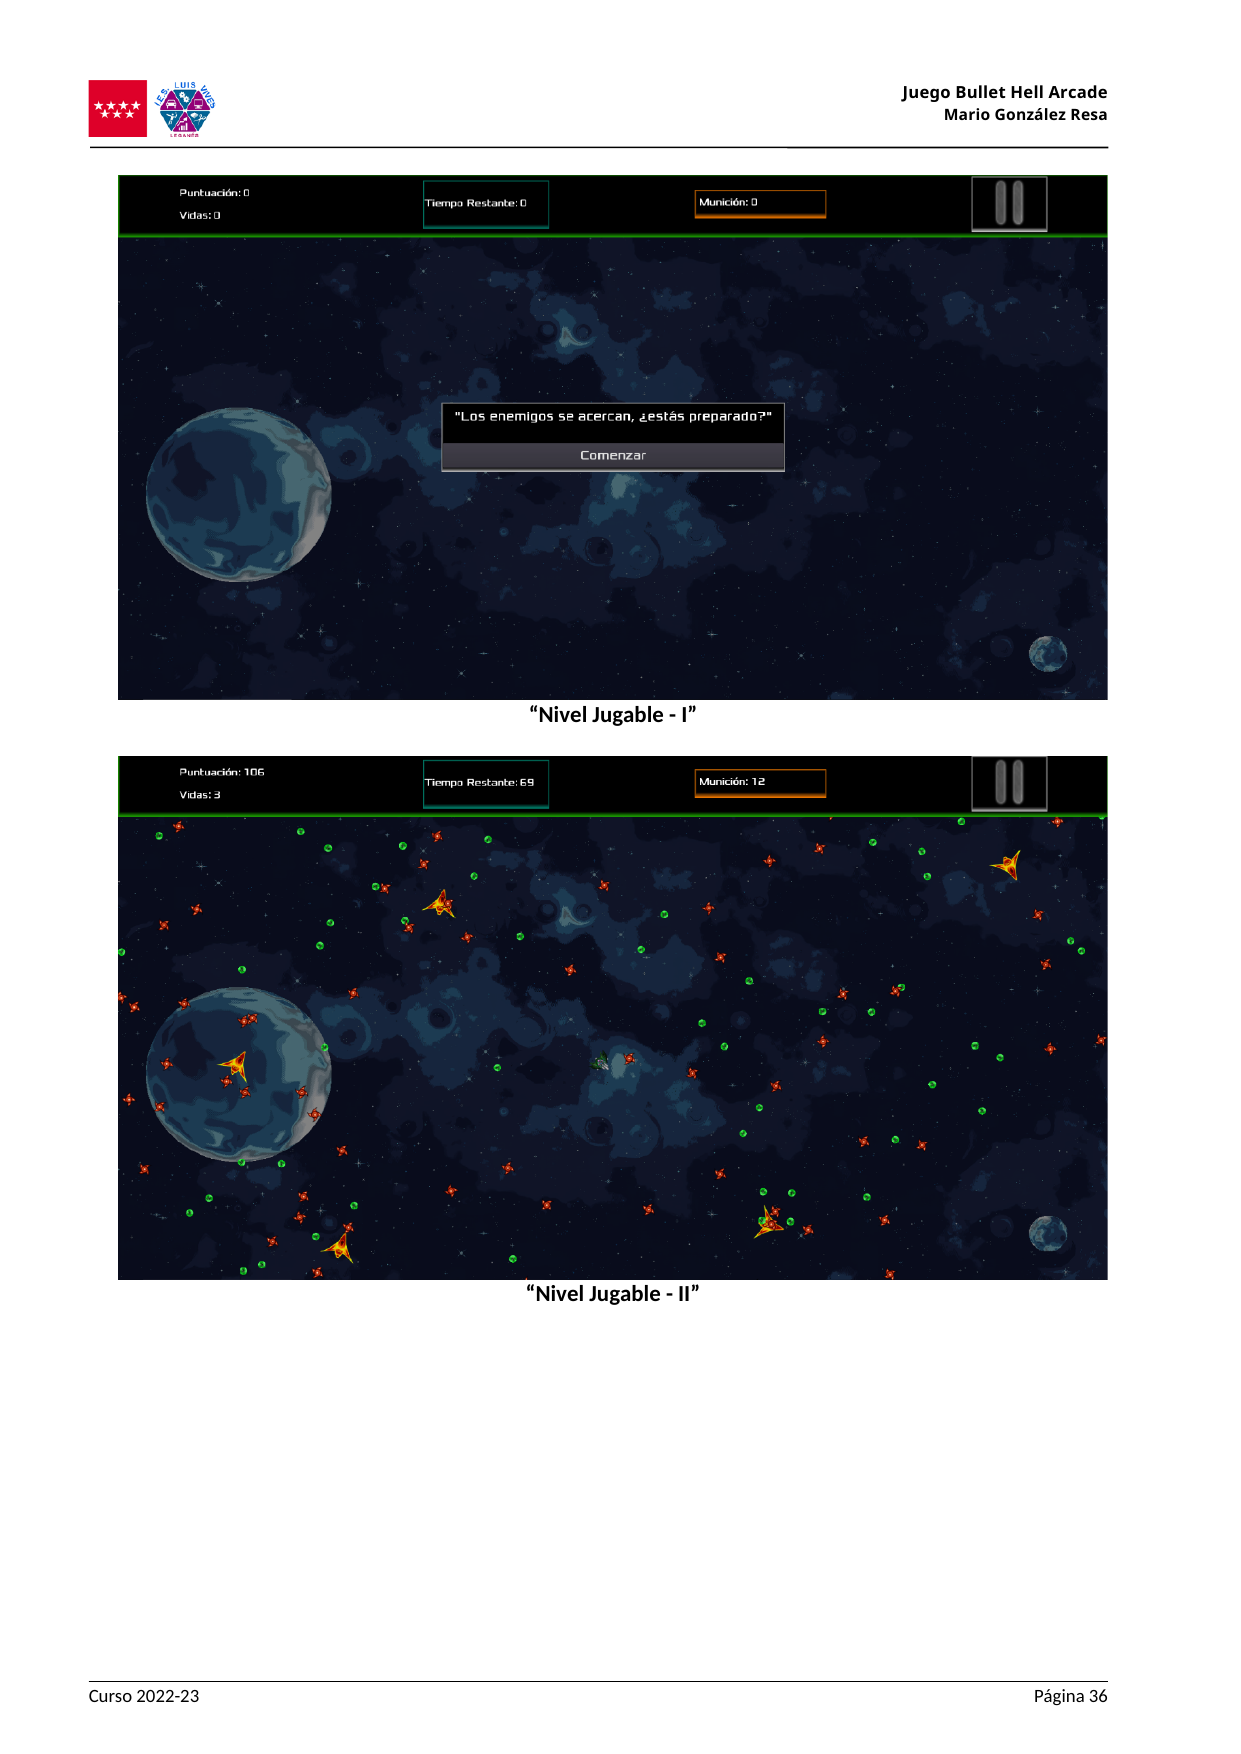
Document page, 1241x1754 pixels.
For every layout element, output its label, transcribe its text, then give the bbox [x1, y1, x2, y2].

picture [87, 80, 215, 136]
picture [118, 175, 1108, 700]
text “Nivel Jugable - II” [118, 1280, 1107, 1307]
text “Nivel Jugable - I” [118, 700, 1107, 728]
picture [118, 756, 1108, 1280]
